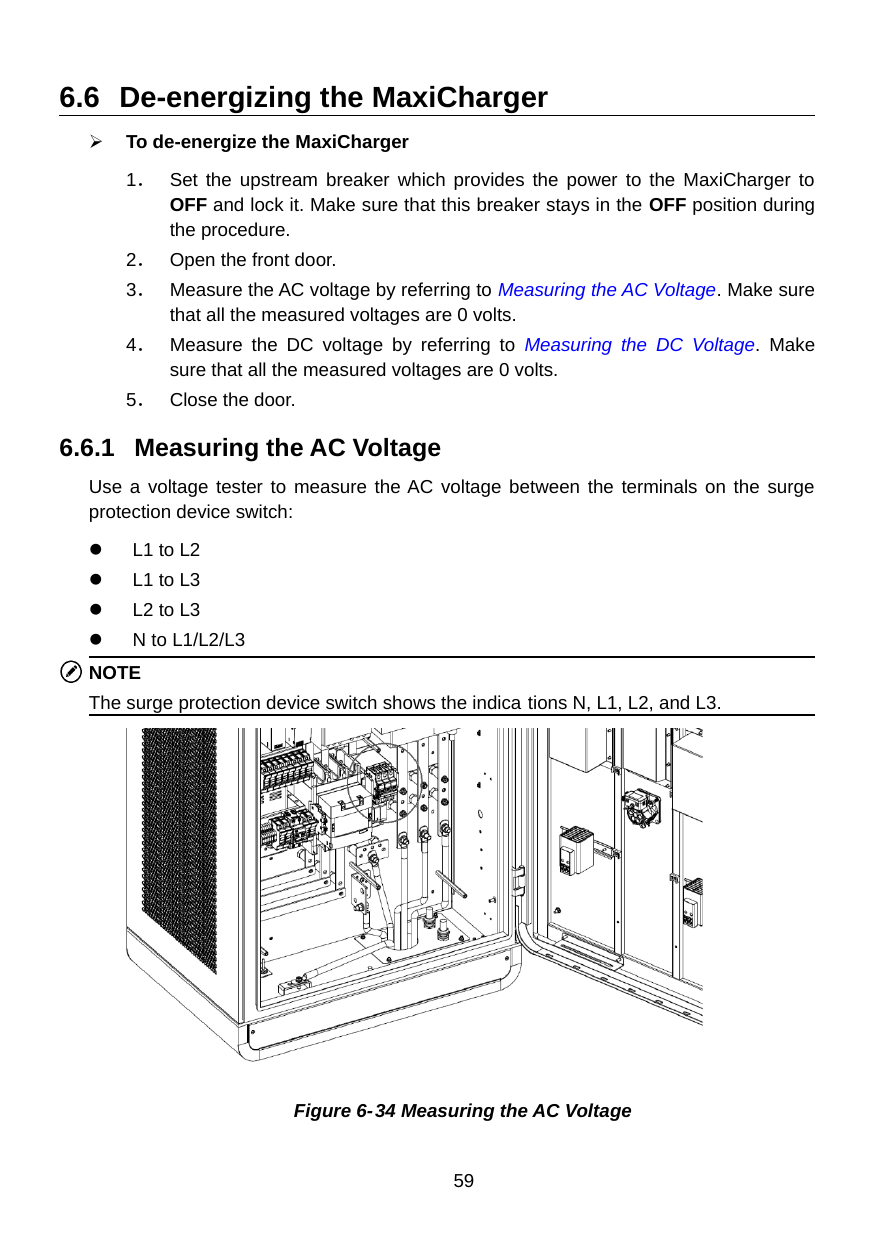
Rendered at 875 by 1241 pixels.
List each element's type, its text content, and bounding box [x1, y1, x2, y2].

text Use a voltage tester to measure the AC voltage between the terminals on the surge protection device switch: [89, 474, 815, 524]
list Open the front door. [126, 246, 815, 271]
text To de-energize the MaxiCharger [89, 129, 815, 154]
text The surge protection device switch shows the indica tions N, L1, L2, and L3. [89, 689, 815, 714]
list N to L1/L2/L3 [89, 626, 815, 651]
list L2 to L3 [89, 596, 815, 621]
list L1 to L2 [89, 536, 815, 561]
text NOTE [89, 658, 815, 684]
list Measure the DC voltage by referring to Measuring the DC Voltage. Make sure that all the measured voltages are 0 volts. [126, 331, 815, 381]
list L1 to L3 [89, 566, 815, 591]
subtitle De-energizing the MaxiCharger [59, 84, 815, 115]
subtitle Measuring the AC Voltage [59, 436, 815, 461]
list Measure the AC voltage by referring to Measuring the AC Voltage. Make sure that all the measured voltages are 0 volts. [126, 276, 815, 326]
list Set the upstream breaker which provides the power to the MaxiCharger to OFF and lock it. Make sure that this breaker stays in the OFF position during the procedure. [126, 166, 815, 241]
picture [59, 659, 83, 684]
list Close the door. [126, 386, 815, 411]
